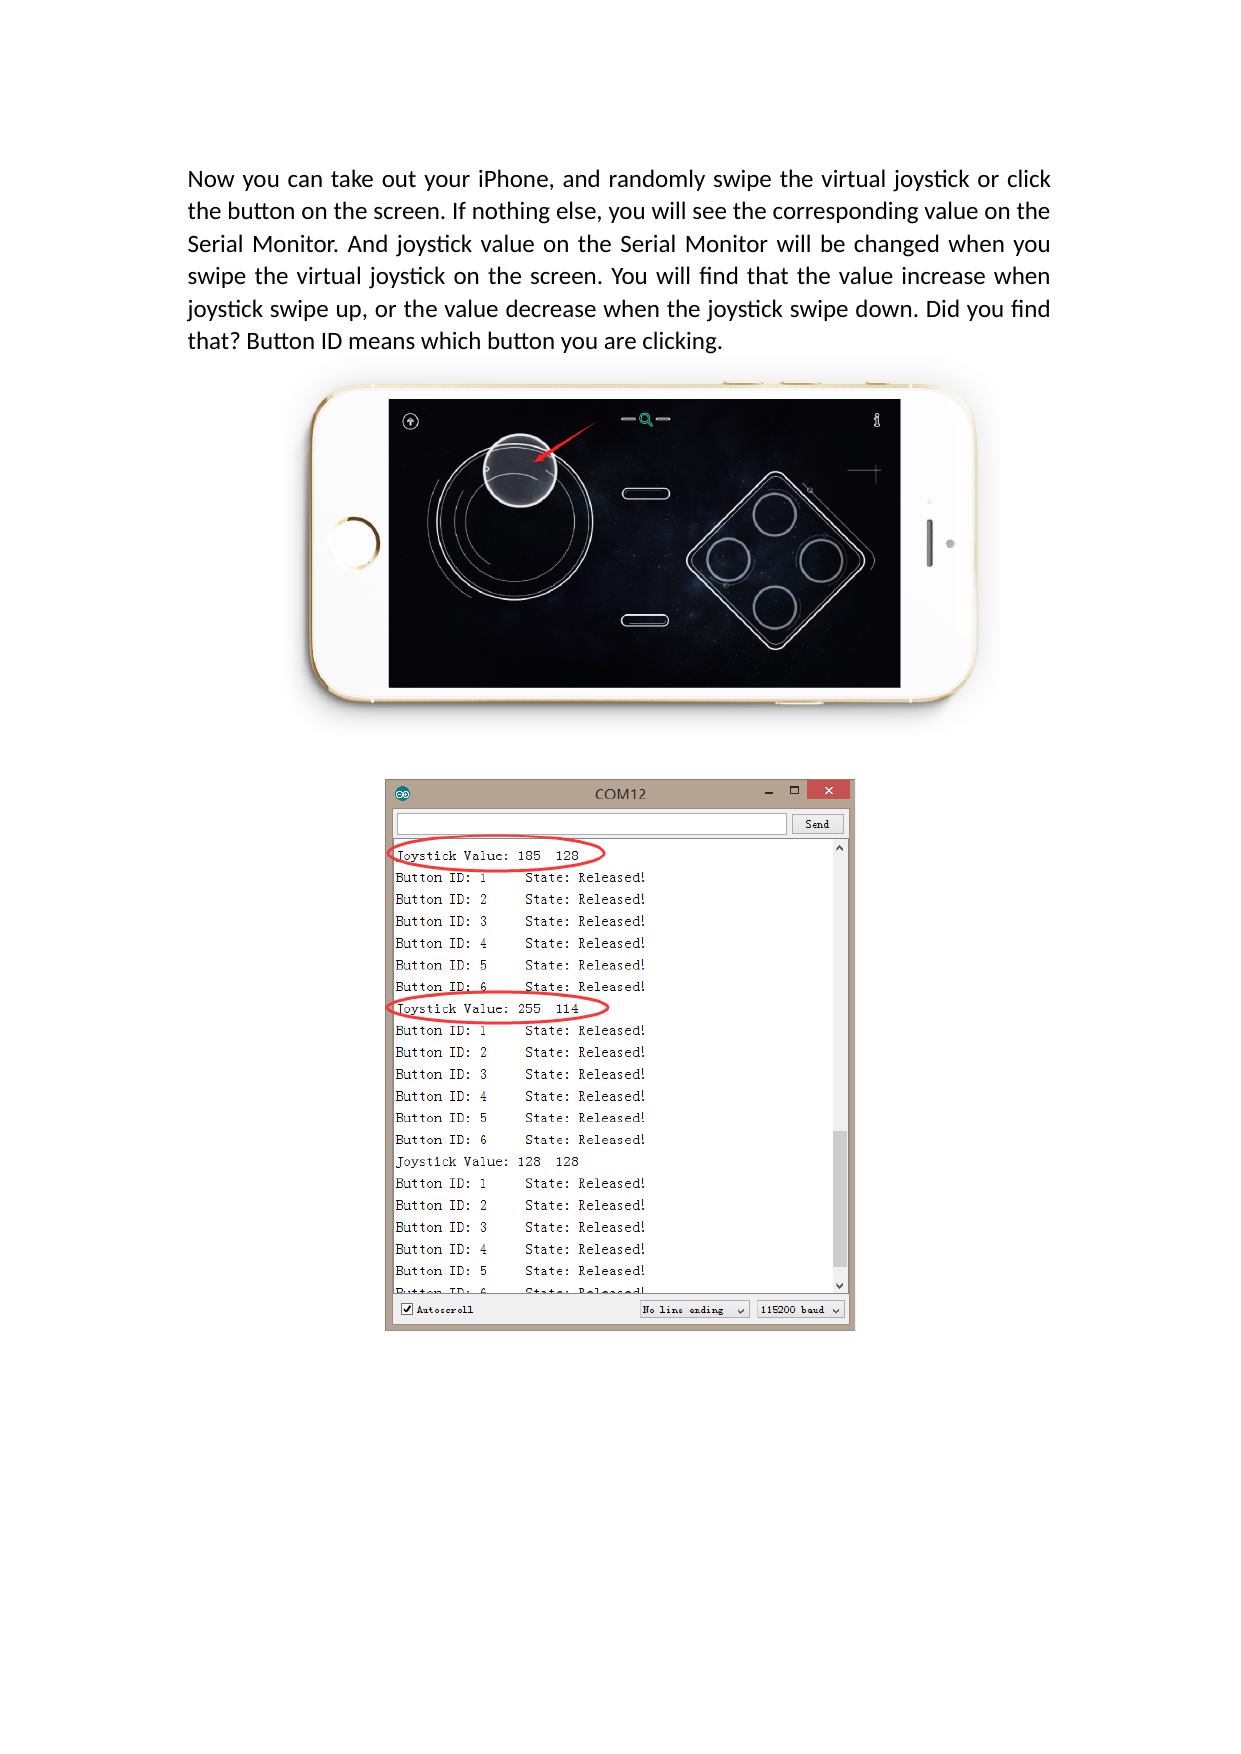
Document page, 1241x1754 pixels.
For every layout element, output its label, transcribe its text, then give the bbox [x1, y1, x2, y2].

text Now you can take out your iPhone, and randomly swipe the virtual joystick or click the button on the screen. If nothing else, you will see the corresponding value on the Serial Monitor. And joystick value on the Serial Monitor will be changed when you swipe the virtual joystick on the screen. You will find that the value increase when joystick swipe up, or the value decrease when the joystick swipe down. Did you find that? Button ID means which button you are clicking. [187, 162, 1053, 357]
picture [385, 779, 855, 1331]
picture [283, 357, 1001, 736]
